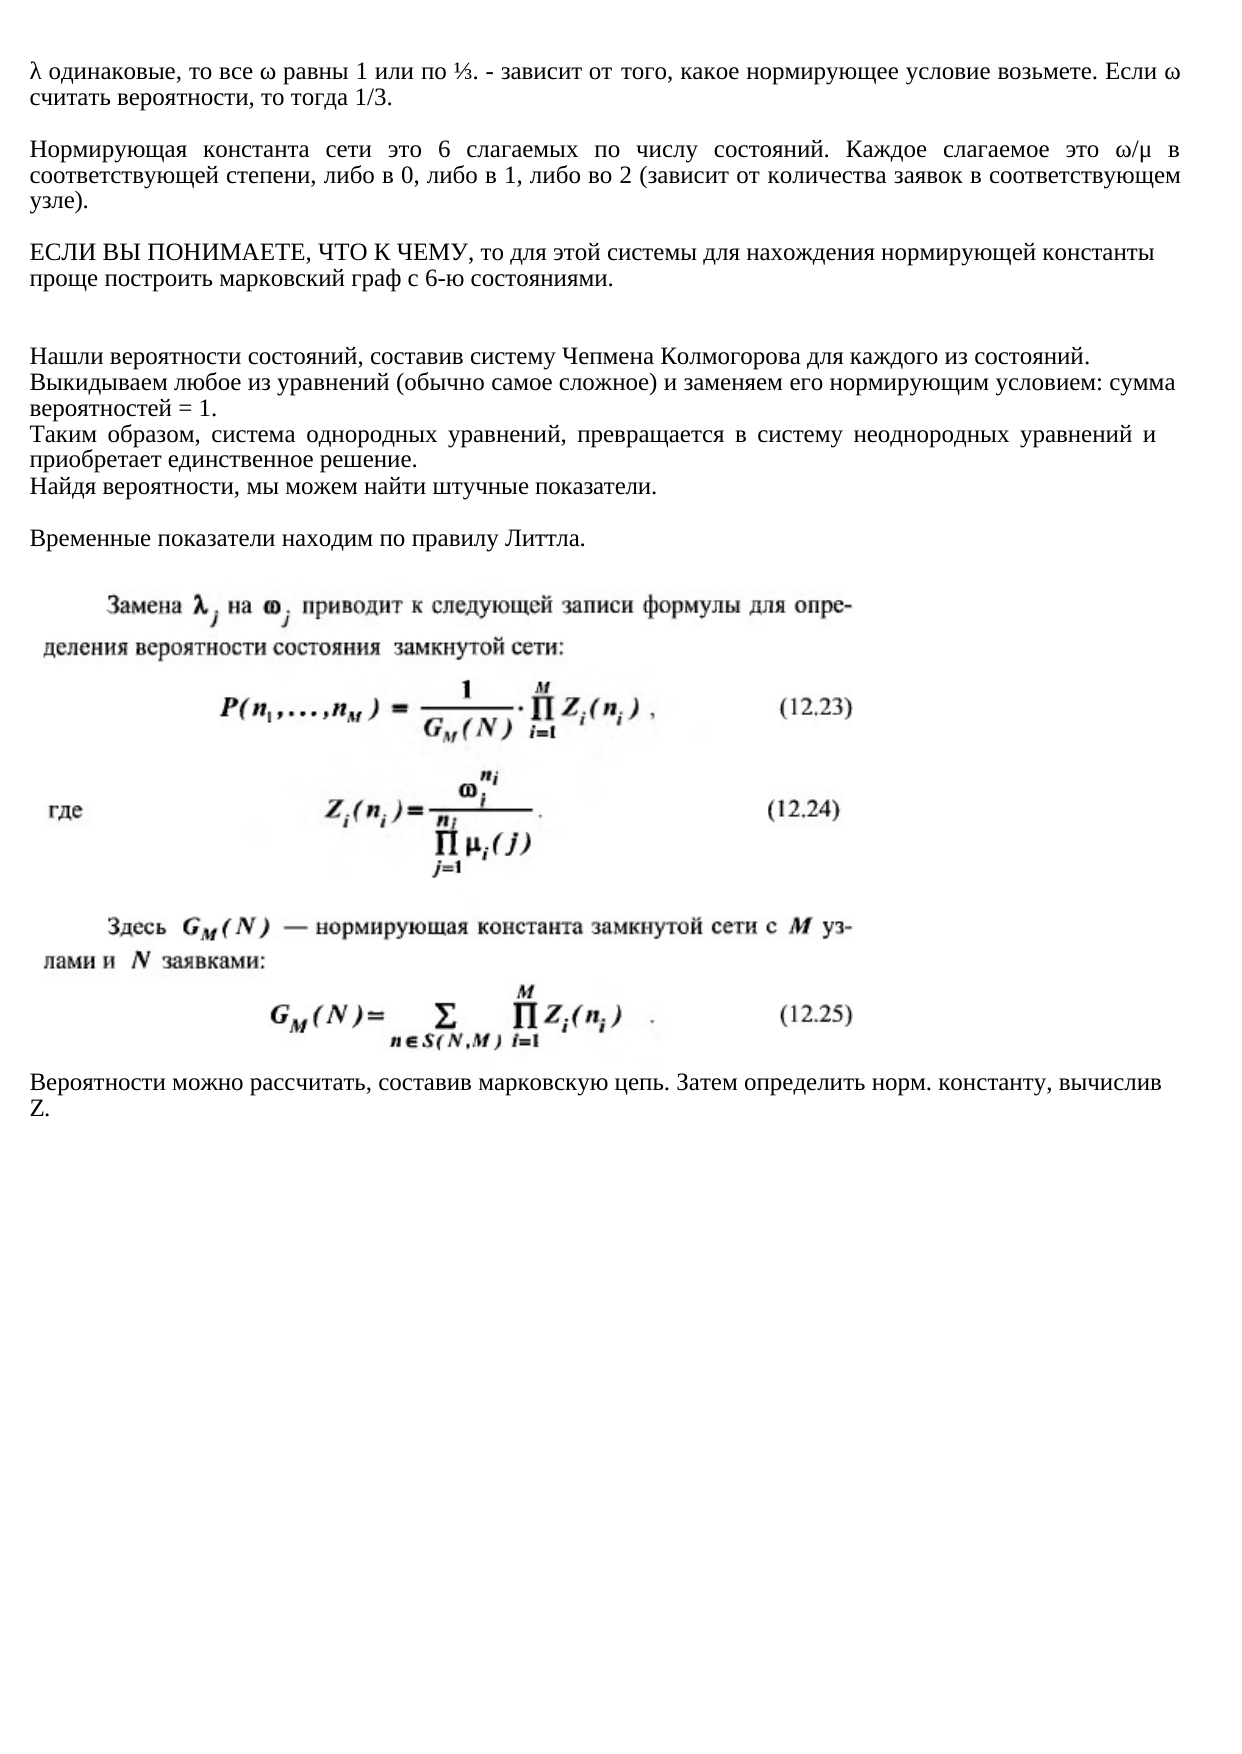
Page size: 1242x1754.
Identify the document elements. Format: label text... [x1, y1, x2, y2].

text Нашли вероятности состояний, составив систему Чепмена Колмогорова для каждого из состояний. Выкидываем любое из уравнений (обычно самое сложное) и заменяем его нормирующим условием: сумма вероятностей = 1. [29, 344, 1180, 421]
text ЕСЛИ ВЫ ПОНИМАЕТЕ, ЧТО К ЧЕМУ, то для этой системы для нахождения нормирующей константы проще построить марковский граф с 6-ю состояниями. [29, 240, 1180, 292]
text Вероятности можно рассчитать, составив марковскую цепь. Затем определить норм. константу, вычислив Z. [29, 580, 1180, 1122]
text Найдя вероятности, мы можем найти штучные показатели. [29, 473, 1233, 500]
text Таким образом, система однородных уравнений, превращается в систему неоднородных уравнений и приобретает единственное решение. [29, 421, 1233, 473]
text Нормирующая константа сети это 6 слагаемых по числу состояний. Каждое слагаемое это ω/μ в соответствующей степени, либо в 0, либо в 1, либо во 2 (зависит от количества заявок в соответствующем узле). [29, 137, 1181, 214]
text λ одинаковые, то все ω равны 1 или по ⅓. - зависит от того, какое нормирующее условие возьмете. Если ω считать вероятности, то тогда 1/3. [29, 59, 1181, 111]
text Временные показатели находим по правилу Литтла. [29, 523, 1233, 551]
